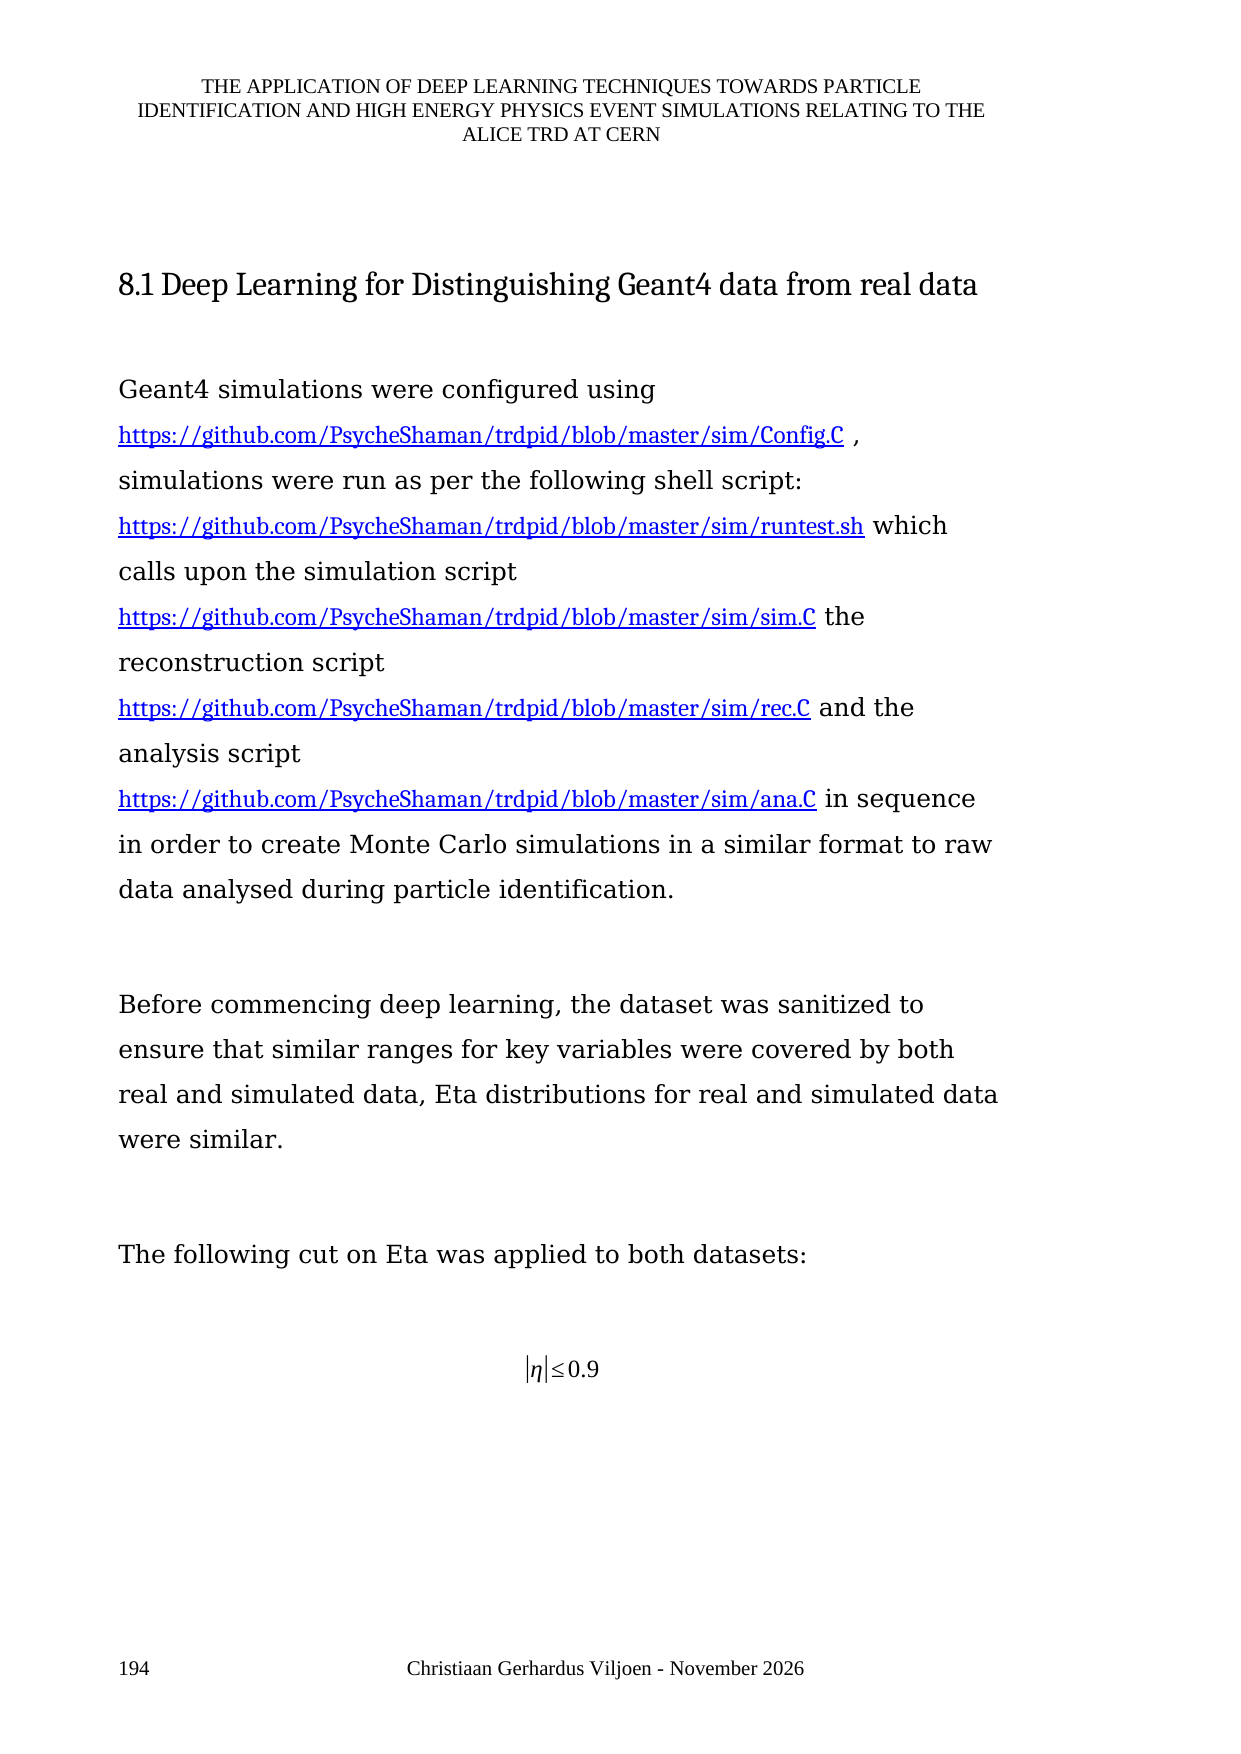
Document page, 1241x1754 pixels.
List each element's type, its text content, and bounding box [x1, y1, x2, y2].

subtitle Deep Learning for Distinguishing Geant4 data from real data [118, 265, 1004, 304]
text Geant4 simulations were configured using https://github.com/PsycheShaman/trdpid/blob/master/sim/Config.C , simulations were run as per the following shell script: https://github.com/PsycheShaman/trdpid/blob/master/sim/runtest.sh which calls upon the simulation script https://github.com/PsycheShaman/trdpid/blob/master/sim/sim.C the reconstruction script https://github.com/PsycheShaman/trdpid/blob/master/sim/rec.C and the analysis script https://github.com/PsycheShaman/trdpid/blob/master/sim/ana.C in sequence in order to create Monte Carlo simulations in a similar format to raw data analysed during particle identification. [118, 374, 1004, 904]
text Before commencing deep learning, the dataset was sanitized to ensure that similar ranges for key variables were covered by both real and simulated data, Eta distributions for real and simulated data were similar. [118, 989, 1004, 1154]
text The following cut on Eta was applied to both datasets: [118, 1239, 1004, 1269]
